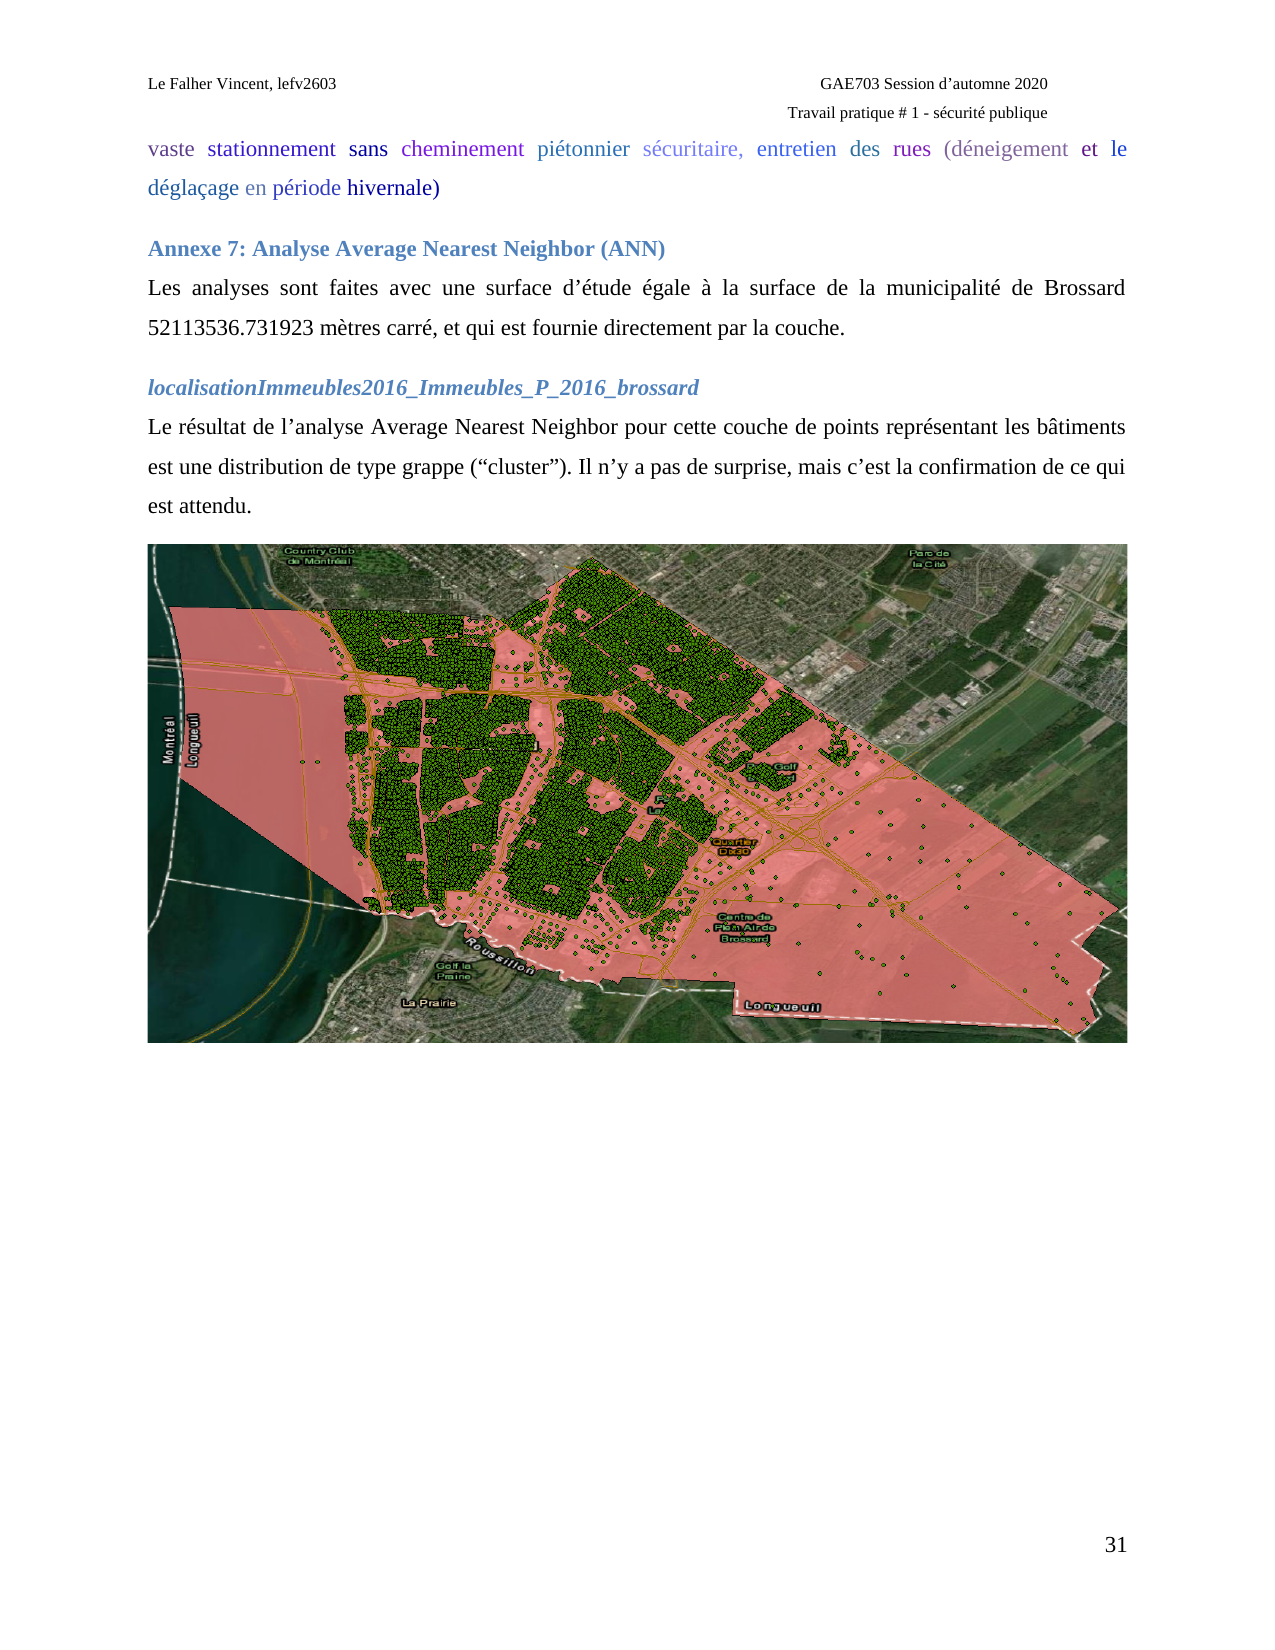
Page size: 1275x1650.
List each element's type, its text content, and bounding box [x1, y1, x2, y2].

text Le résultat de l’analyse Average Nearest Neighbor pour cette couche de points représentant les bâtiments est une distribution de type grappe (“cluster”). Il n’y a pas de surprise, mais c’est la confirmation de ce qui est attendu. [148, 413, 1127, 519]
picture [147, 544, 1128, 1043]
subtitle Annexe 7: Analyse Average Nearest Neighbor (ANN) [148, 234, 1127, 261]
subtitle localisationImmeubles2016_Immeubles_P_2016_brossard [148, 374, 1127, 400]
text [148, 135, 1127, 201]
text Les analyses sont faites avec une surface d’étude égale à la surface de la municipalité de Brossard 52113536.731923 mètres carré, et qui est fournie directement par la couche. [148, 274, 1127, 340]
